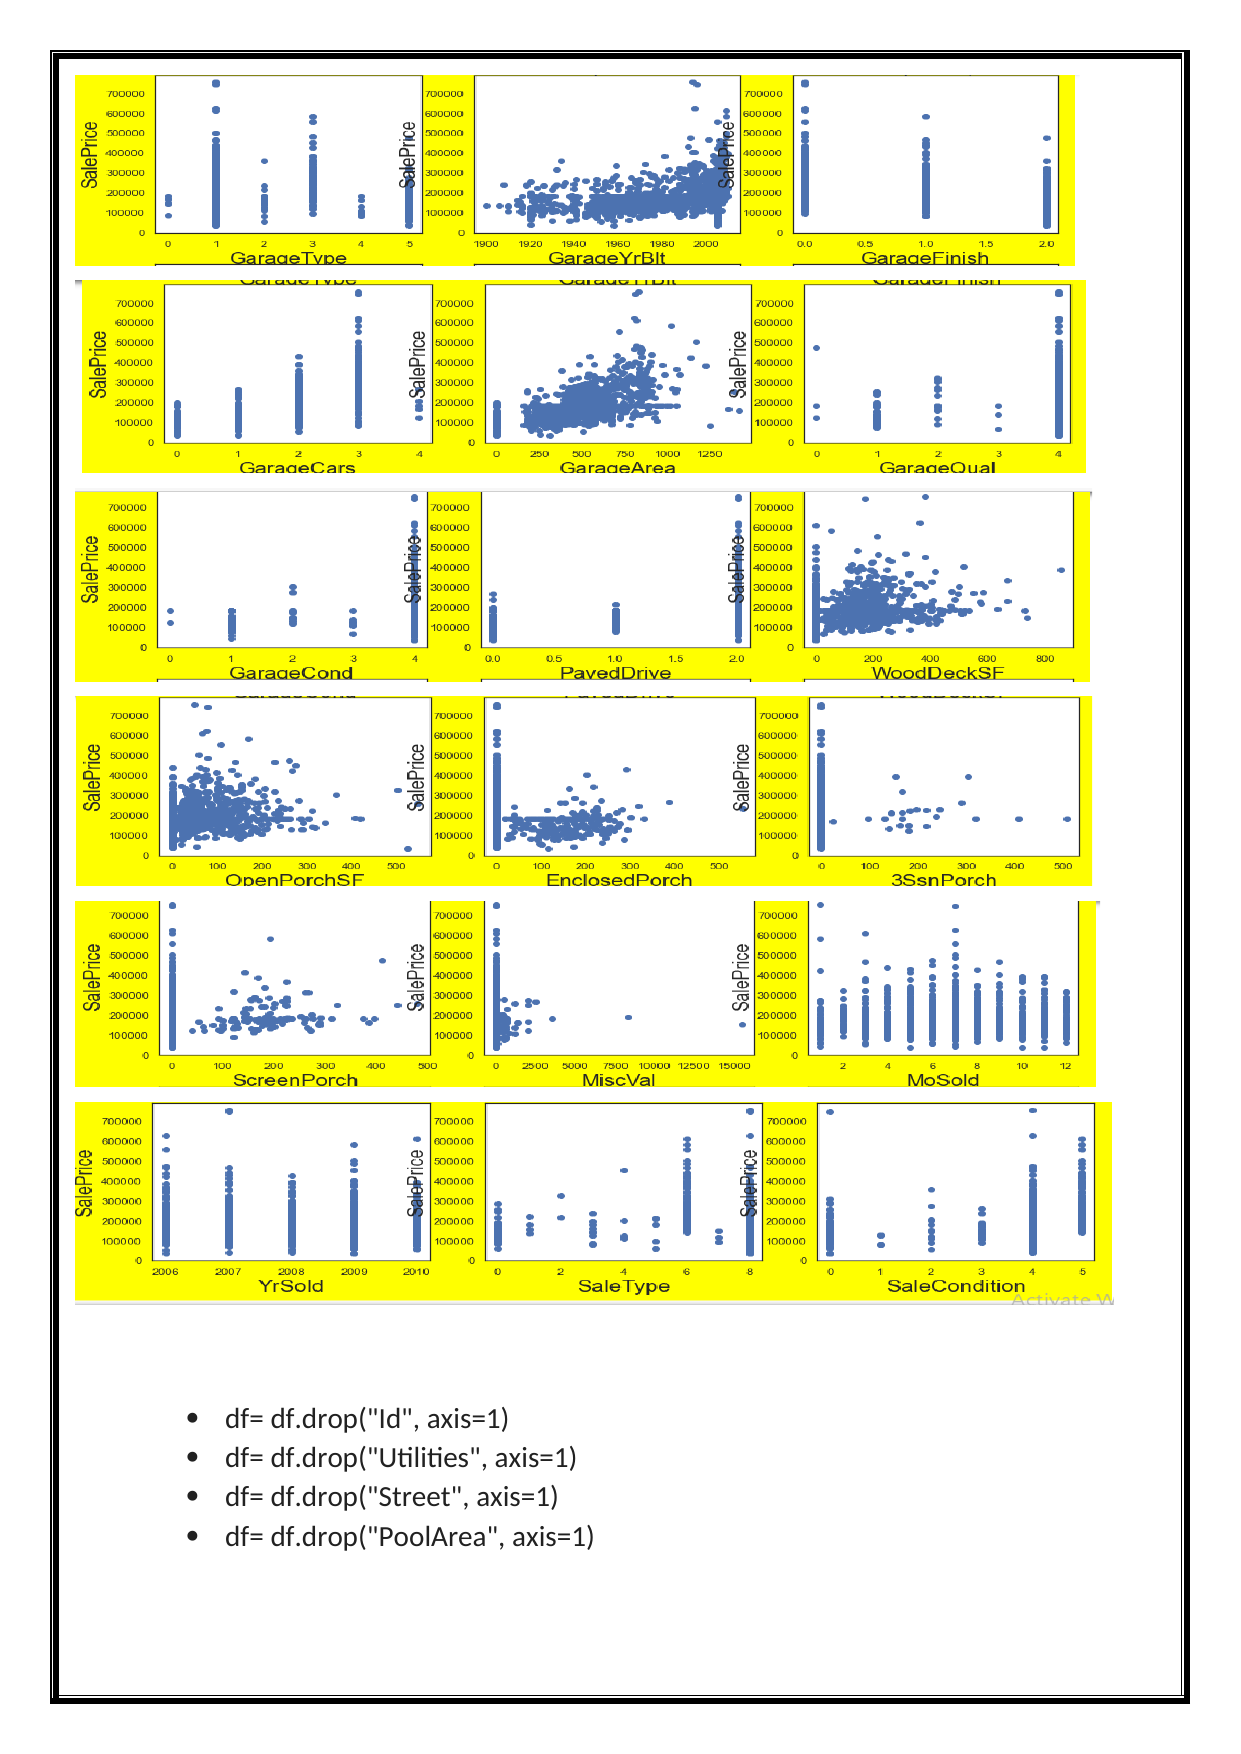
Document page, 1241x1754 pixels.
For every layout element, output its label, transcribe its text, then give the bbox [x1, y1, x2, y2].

list df= df.drop("PoolArea", axis=1) [187, 1518, 1165, 1553]
picture [75, 488, 1093, 682]
picture [75, 1102, 1114, 1307]
list df= df.drop("Utilities", axis=1) [187, 1439, 1165, 1475]
picture [75, 280, 1086, 473]
picture [75, 696, 1093, 886]
list df= df.drop("Street", axis=1) [187, 1478, 1165, 1514]
picture [75, 901, 1100, 1087]
list df= df.drop("Id", axis=1) [187, 1400, 1165, 1436]
picture [75, 75, 1080, 266]
